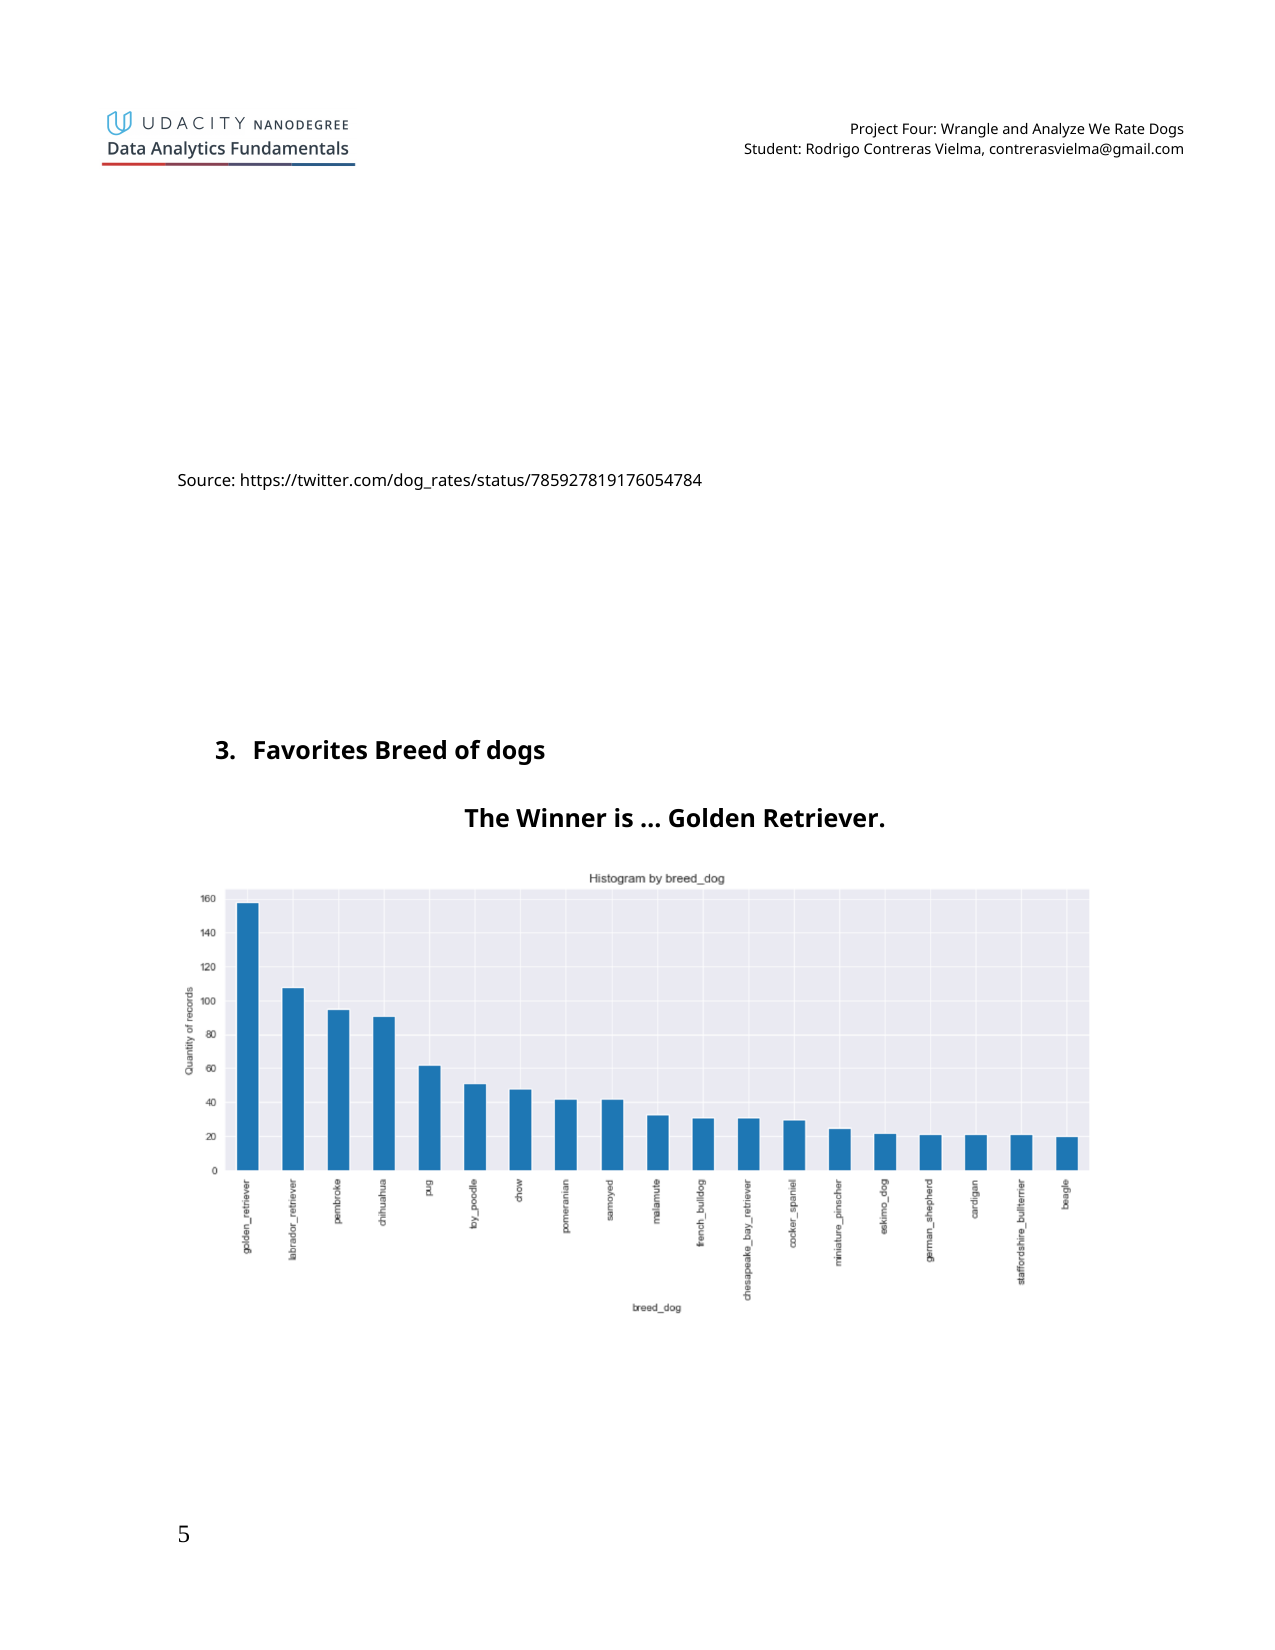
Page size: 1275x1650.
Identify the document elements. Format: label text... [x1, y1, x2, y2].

text Source: https://twitter.com/dog_rates/status/785927819176054784 [177, 468, 1098, 491]
picture [99, 108, 358, 169]
list Favorites Breed of dogs [215, 732, 1098, 766]
list The Winner is … Golden Retriever. [252, 801, 1098, 834]
picture [177, 865, 1098, 1324]
